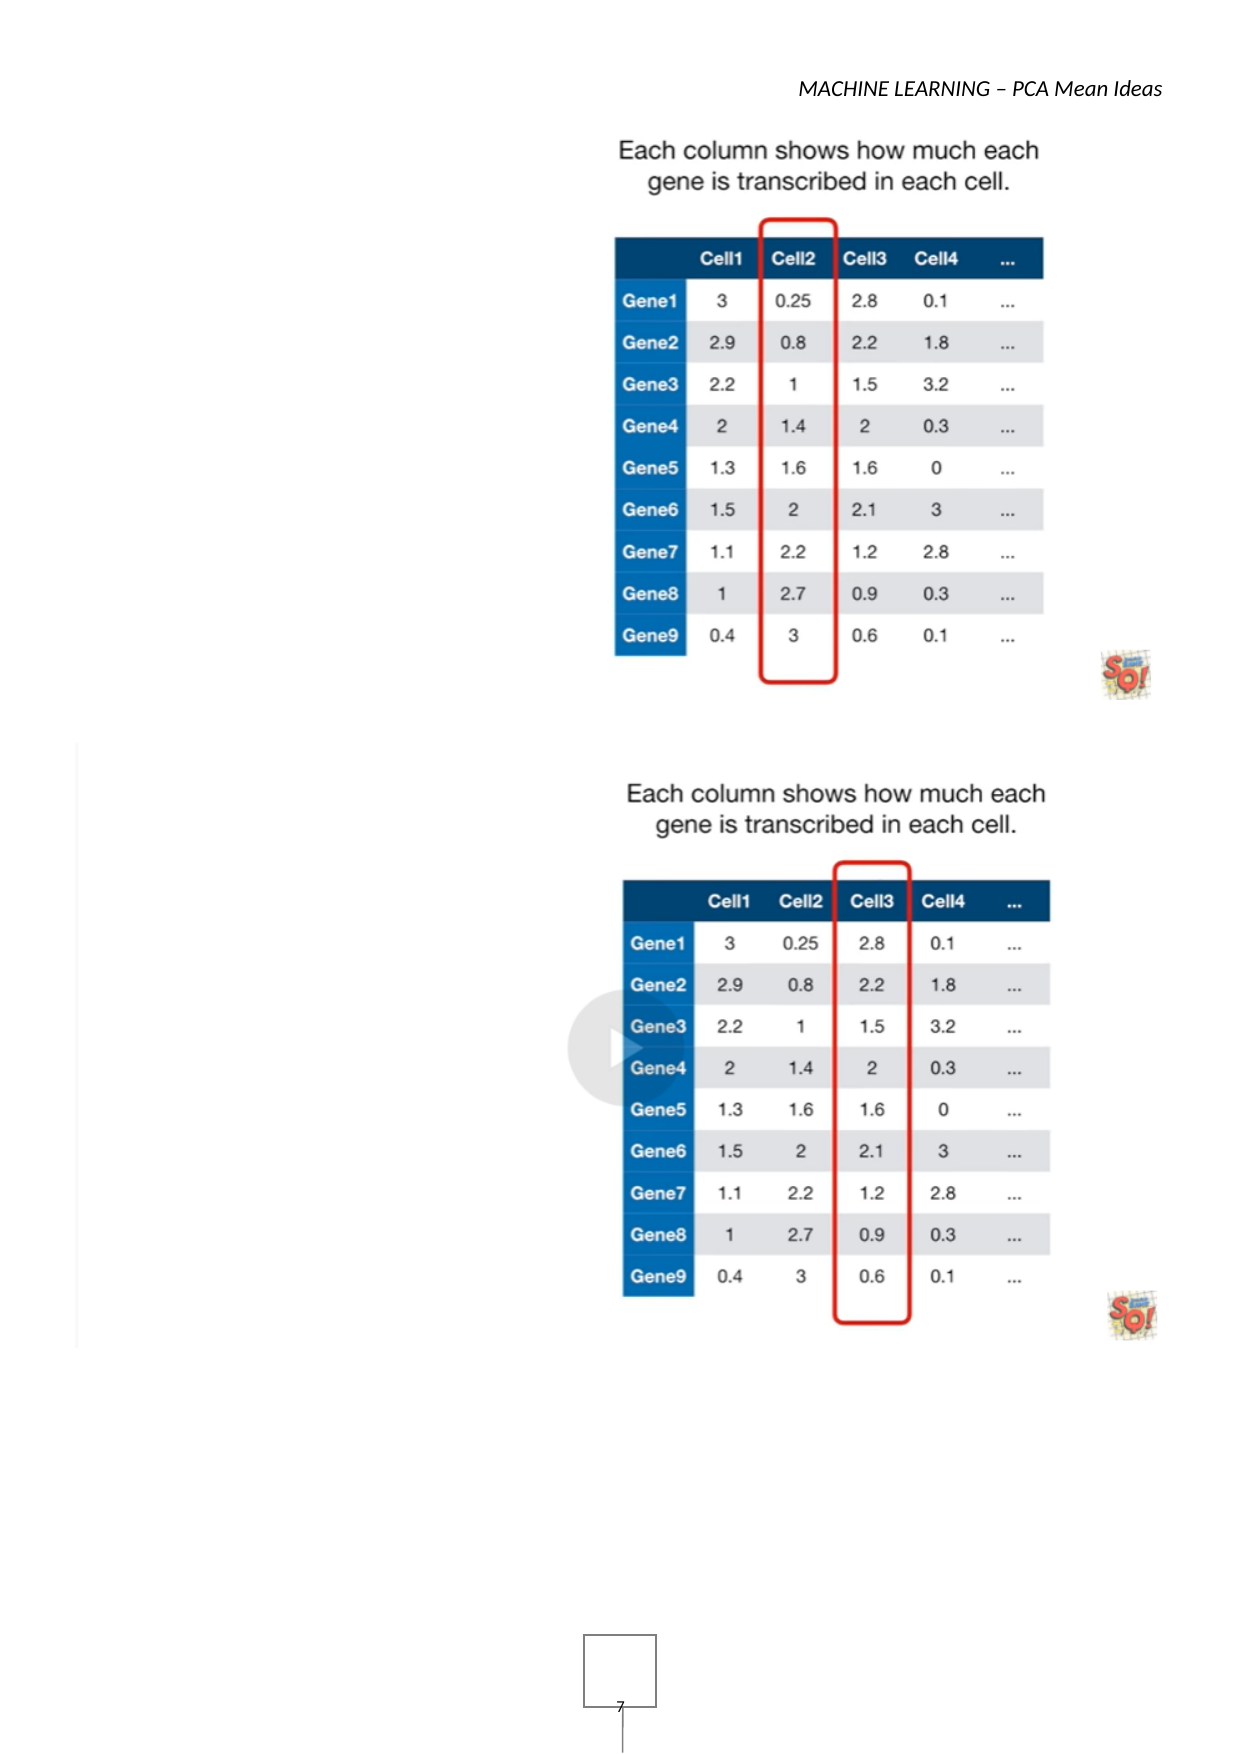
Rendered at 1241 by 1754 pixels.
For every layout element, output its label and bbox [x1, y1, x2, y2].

picture [75, 101, 1166, 710]
picture [75, 737, 1166, 1348]
